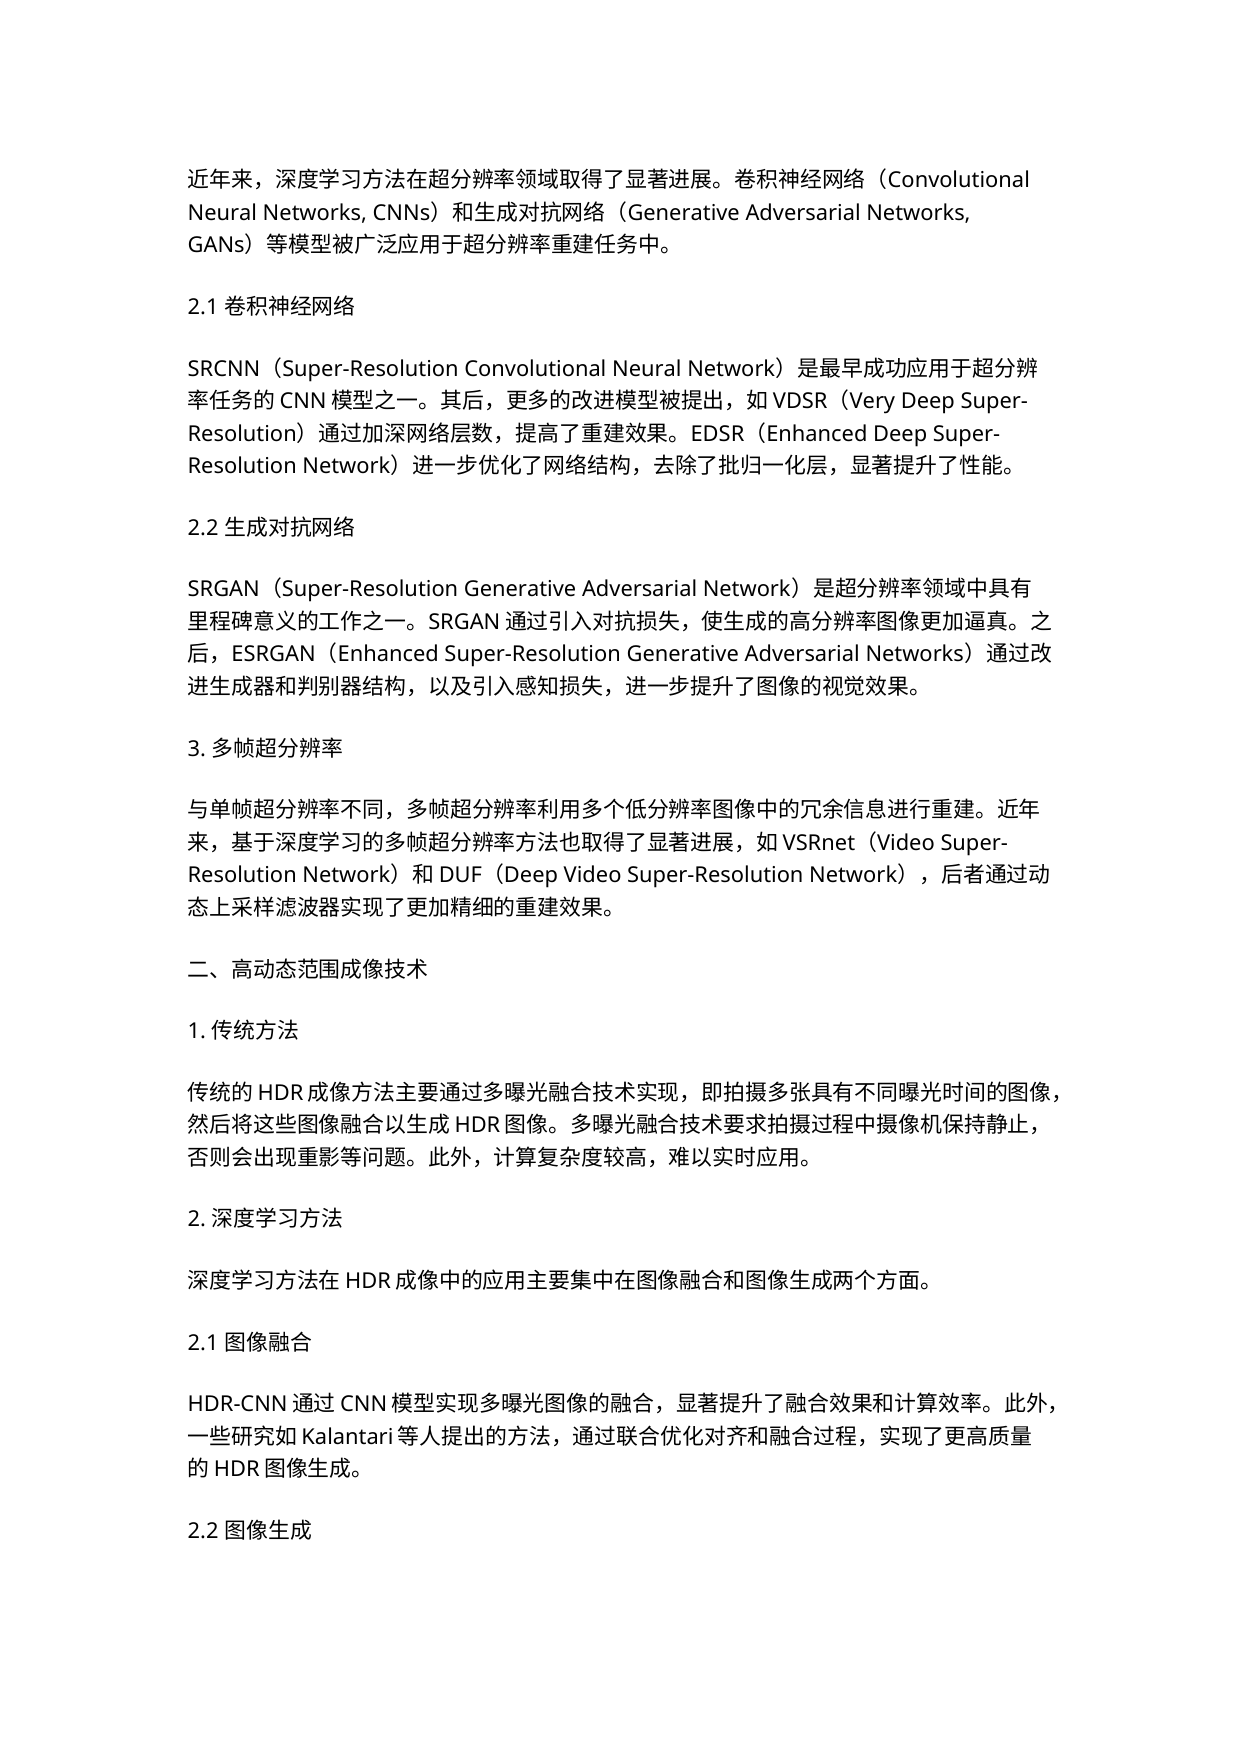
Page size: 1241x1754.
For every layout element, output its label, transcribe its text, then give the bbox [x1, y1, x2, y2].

text SRCNN（Super-Resolution Convolutional Neural Network）是最早成功应用于超分辨率任务的CNN模型之一。其后，更多的改进模型被提出，如VDSR（Very Deep Super-Resolution）通过加深网络层数，提高了重建效果。EDSR（Enhanced Deep Super-Resolution Network）进一步优化了网络结构，去除了批归一化层，显著提升了性能。 [187, 350, 1053, 480]
text 与单帧超分辨率不同，多帧超分辨率利用多个低分辨率图像中的冗余信息进行重建。近年来，基于深度学习的多帧超分辨率方法也取得了显著进展，如VSRnet（Video Super-Resolution Network）和DUF（Deep Video Super-Resolution Network），后者通过动态上采样滤波器实现了更加精细的重建效果。 [187, 792, 1053, 922]
text 近年来，深度学习方法在超分辨率领域取得了显著进展。卷积神经网络（Convolutional Neural Networks, CNNs）和生成对抗网络（Generative Adversarial Networks, GANs）等模型被广泛应用于超分辨率重建任务中。 [187, 162, 1053, 259]
subtitle 2.2 图像生成 [187, 1513, 1053, 1545]
text HDR-CNN通过CNN模型实现多曝光图像的融合，显著提升了融合效果和计算效率。此外，一些研究如Kalantari等人提出的方法，通过联合优化对齐和融合过程，实现了更高质量的HDR图像生成。 [187, 1386, 1053, 1484]
subtitle 1. 传统方法 [187, 1013, 1053, 1045]
subtitle 2.1 卷积神经网络 [187, 289, 1053, 321]
text 传统的HDR成像方法主要通过多曝光融合技术实现，即拍摄多张具有不同曝光时间的图像，然后将这些图像融合以生成HDR图像。多曝光融合技术要求拍摄过程中摄像机保持静止，否则会出现重影等问题。此外，计算复杂度较高，难以实时应用。 [187, 1074, 1053, 1172]
subtitle 3. 多帧超分辨率 [187, 730, 1053, 763]
text SRGAN（Super-Resolution Generative Adversarial Network）是超分辨率领域中具有里程碑意义的工作之一。SRGAN通过引入对抗损失，使生成的高分辨率图像更加逼真。之后，ESRGAN（Enhanced Super-Resolution Generative Adversarial Networks）通过改进生成器和判别器结构，以及引入感知损失，进一步提升了图像的视觉效果。 [187, 571, 1053, 701]
text 深度学习方法在HDR成像中的应用主要集中在图像融合和图像生成两个方面。 [187, 1263, 1053, 1295]
subtitle 二、高动态范围成像技术 [187, 951, 1053, 984]
subtitle 2.2 生成对抗网络 [187, 509, 1053, 542]
subtitle 2. 深度学习方法 [187, 1201, 1053, 1234]
subtitle 2.1 图像融合 [187, 1324, 1053, 1357]
